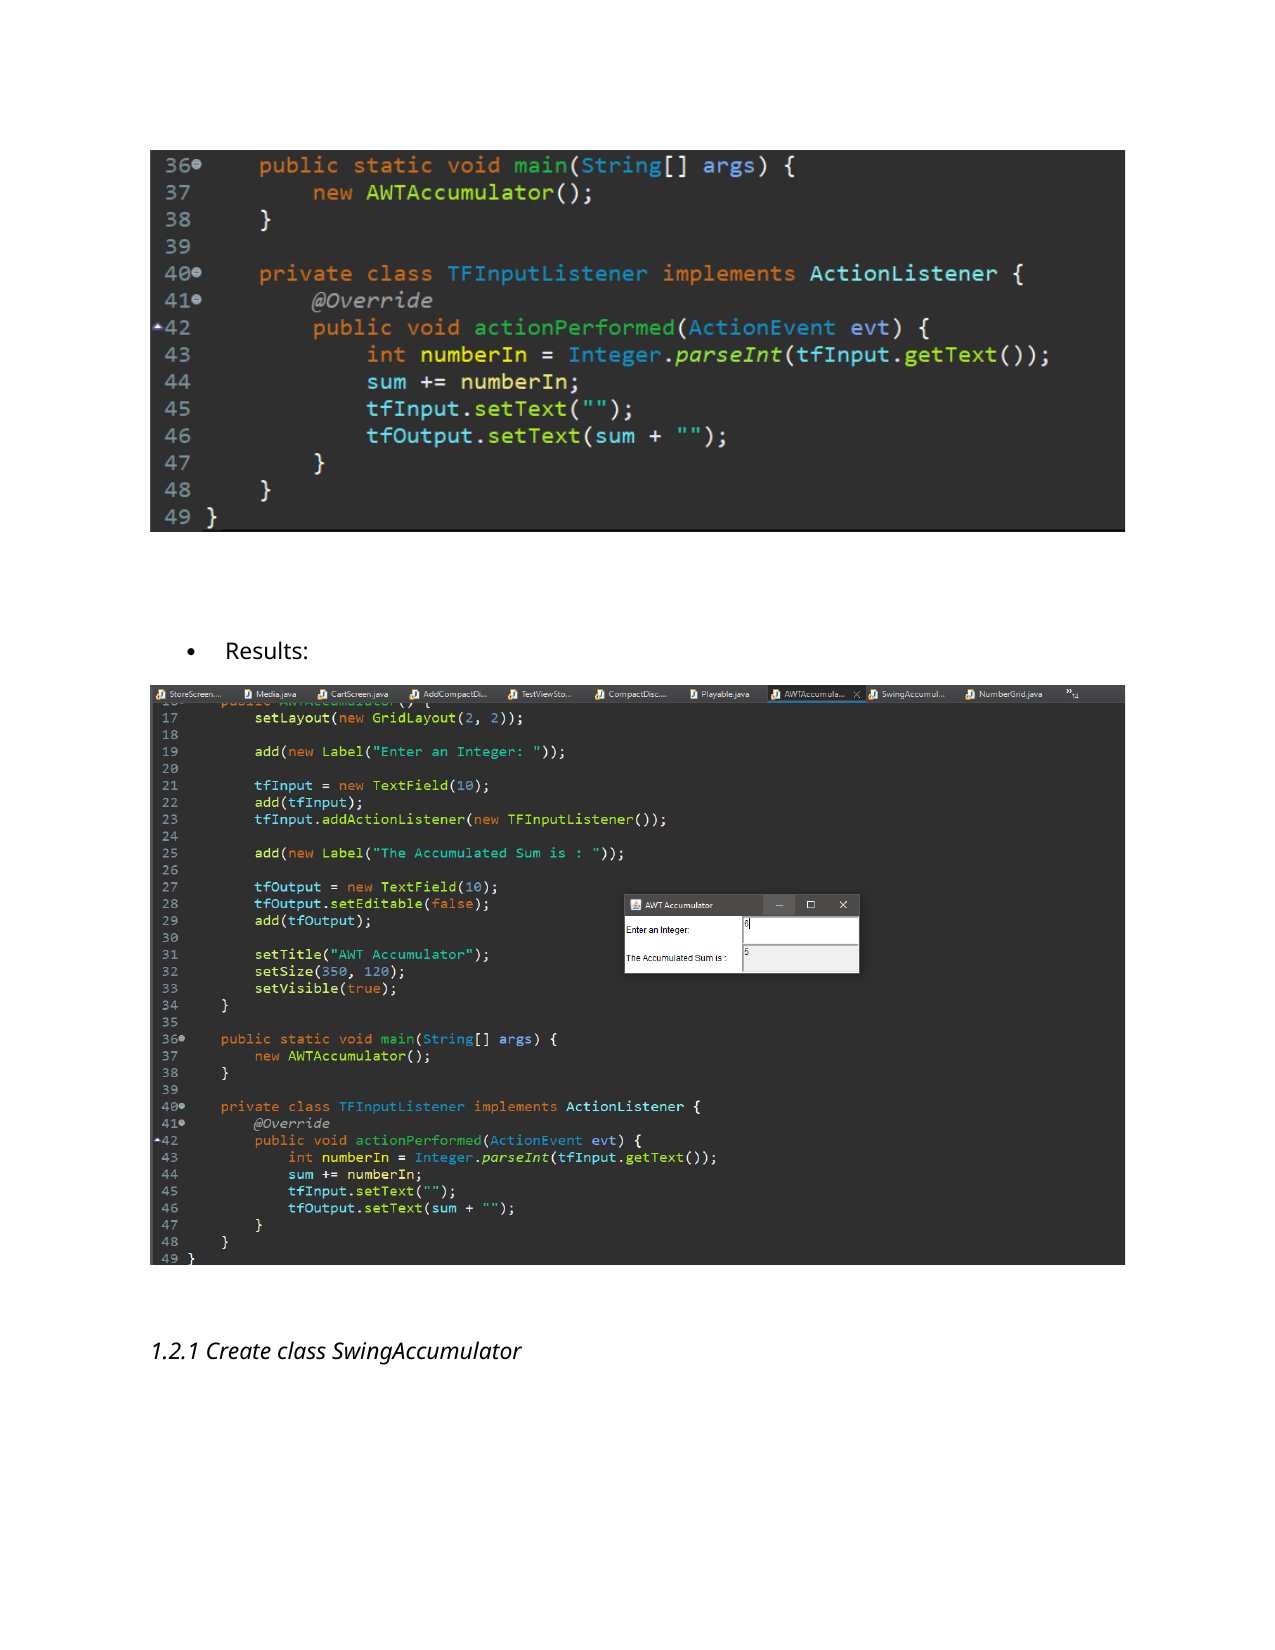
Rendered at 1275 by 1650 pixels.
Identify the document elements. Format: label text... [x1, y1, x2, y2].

list Results: [187, 634, 1125, 666]
text 1.2.1 Create class SwingAccumulator [150, 1334, 1125, 1366]
picture [150, 150, 1125, 532]
picture [150, 685, 1125, 1265]
